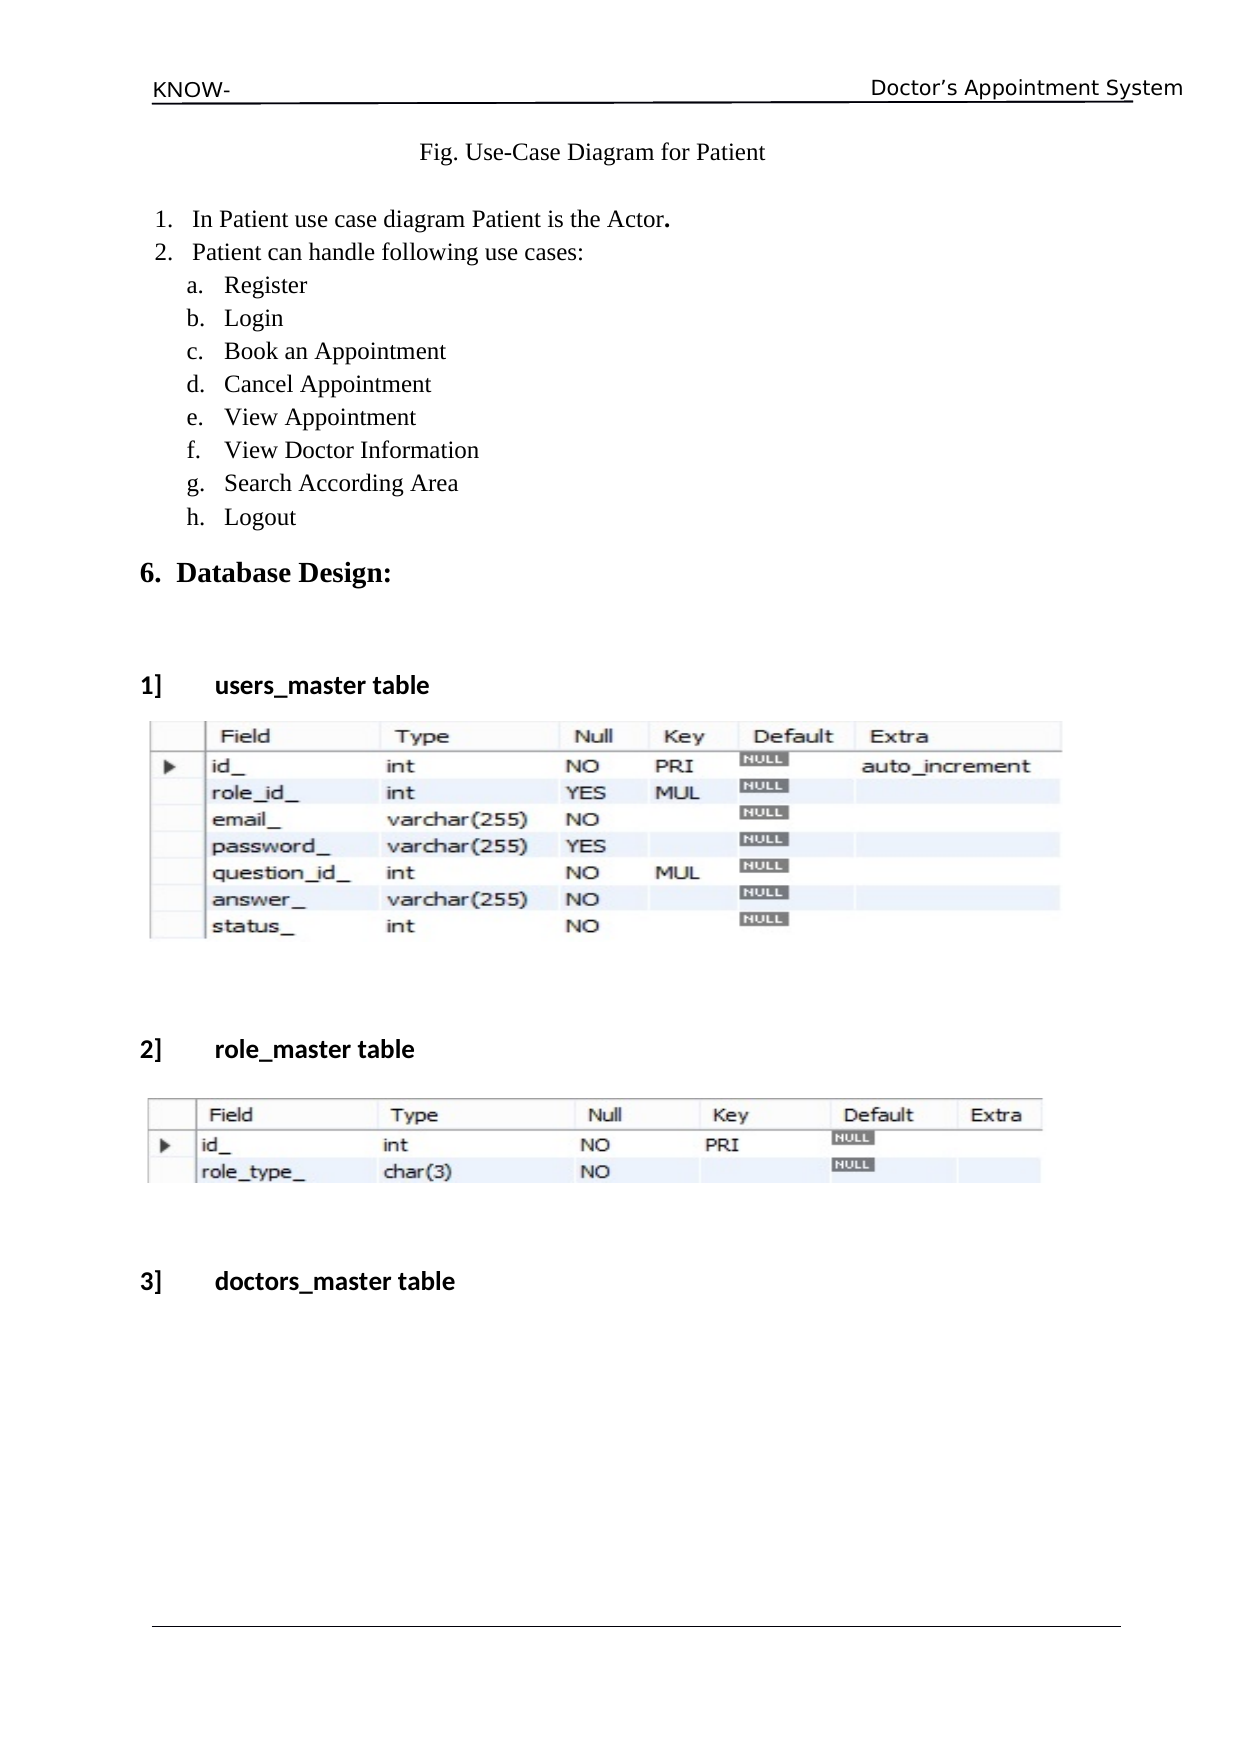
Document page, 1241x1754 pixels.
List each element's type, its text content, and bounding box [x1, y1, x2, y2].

picture [149, 721, 1065, 942]
list Login [186, 303, 1134, 332]
list Patient can handle following use cases: [154, 237, 1134, 266]
text 6. Database Design: [139, 555, 1134, 589]
list Logout [186, 502, 1134, 530]
list In Patient use case diagram Patient is the Actor. [154, 204, 1134, 233]
text 2] role_master table [139, 1032, 1134, 1065]
list Book an Appointment [186, 336, 1134, 365]
text Fig. Use-Case Diagram for Patient [303, 137, 881, 166]
list View Appointment [186, 402, 1134, 431]
list Register [186, 270, 1134, 299]
list Cancel Appointment [186, 369, 1134, 398]
picture [147, 1098, 1047, 1183]
list Search According Area [186, 468, 1134, 497]
text 1] users_master table [139, 668, 1134, 701]
list View Doctor Information [186, 436, 1134, 464]
text 3] doctors_master table [139, 1264, 1134, 1297]
